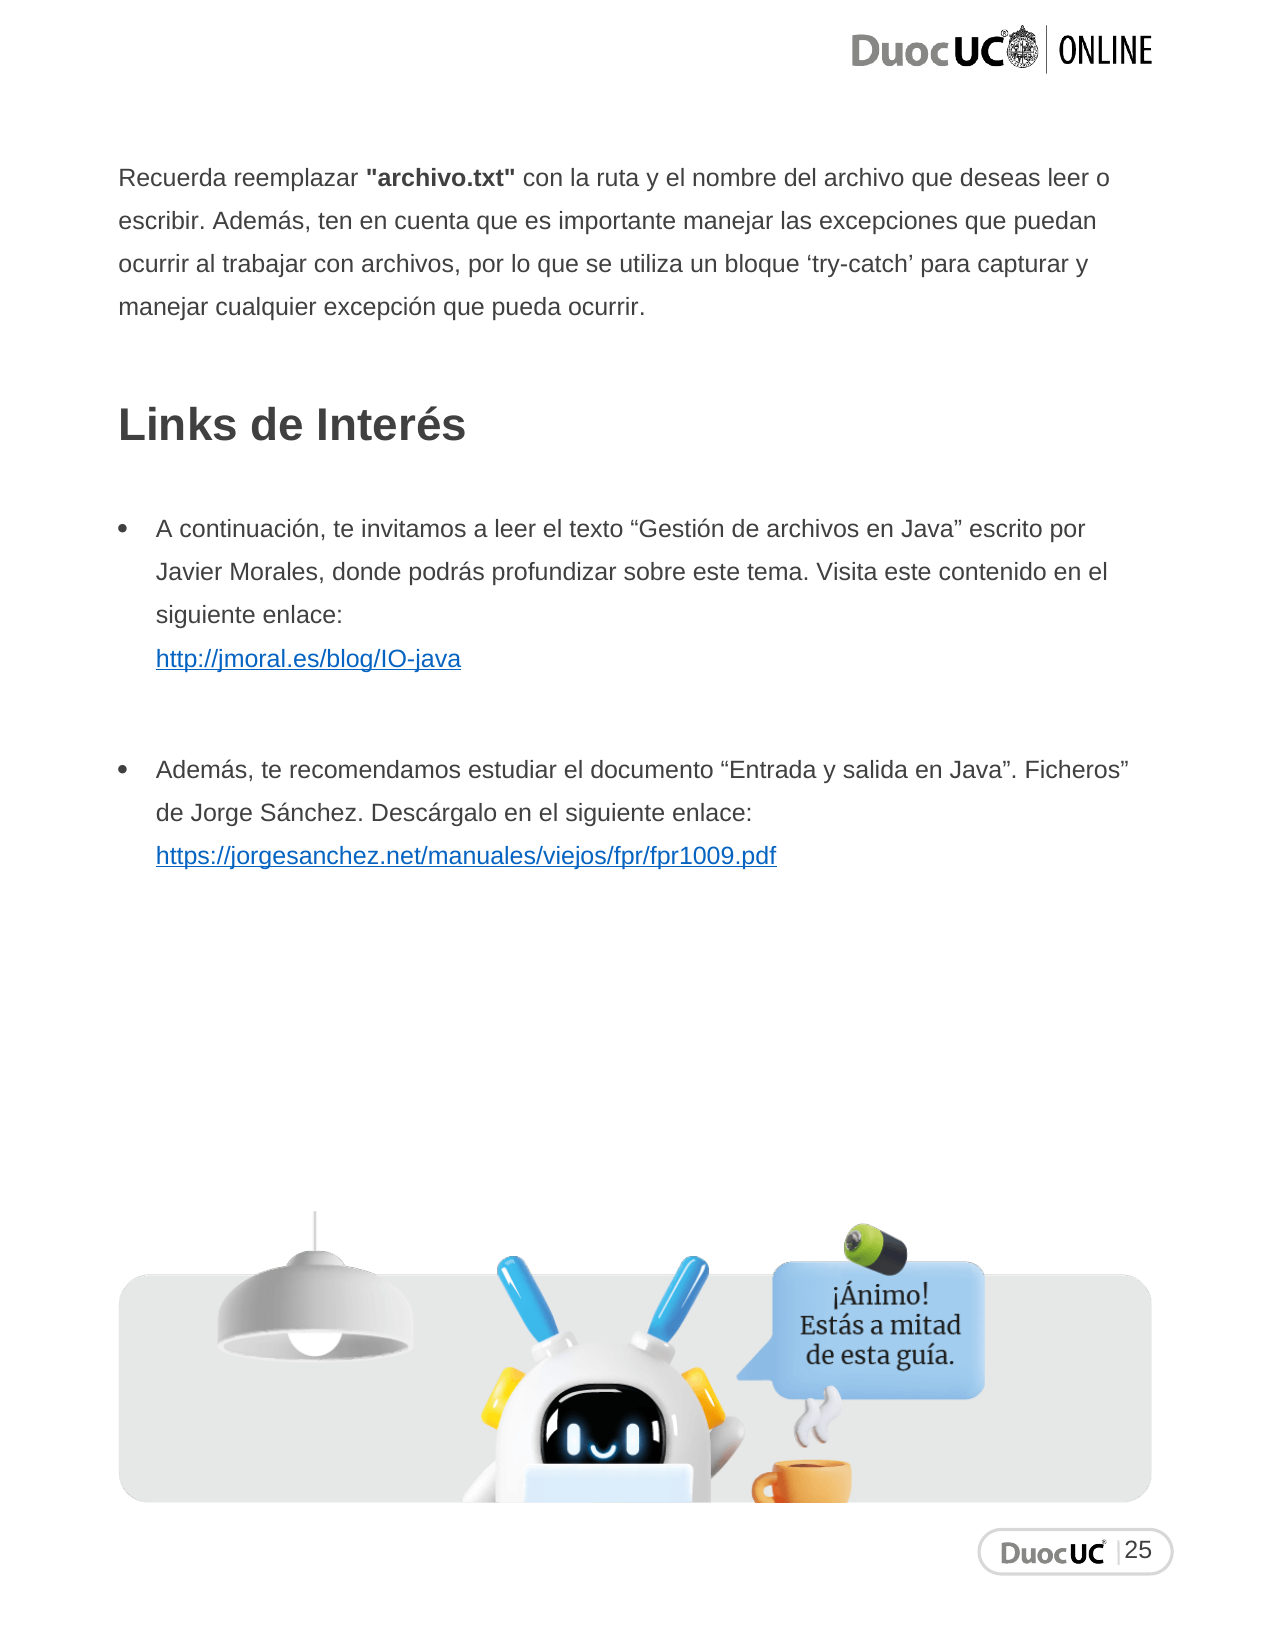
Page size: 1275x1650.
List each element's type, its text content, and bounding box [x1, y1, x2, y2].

list http://jmoral.es/blog/IO-java [156, 643, 1152, 672]
text Recuerda reemplazar "archivo.txt" con la ruta y el nombre del archivo que deseas leer o escribir. Además, ten en cuenta que es importante manejar las excepciones que puedan ocurrir al trabajar con archivos, por lo que se utiliza un bloque ‘try-catch’ para capturar y manejar cualquier excepción que pueda ocurrir. [118, 162, 1152, 321]
picture [988, 1573, 1120, 1577]
picture [988, 1532, 1120, 1572]
picture [832, 0, 1172, 92]
picture [118, 1211, 1152, 1503]
list A continuación, te invitamos a leer el texto “Gestión de archivos en Java” escrito por Javier Morales, donde podrás profundizar sobre este tema. Visita este contenido en el siguiente enlace: [118, 514, 1152, 629]
list Además, te recomendamos estudiar el documento “Entrada y salida en Java”. Ficheros” de Jorge Sánchez. Descárgalo en el siguiente enlace: [118, 755, 1152, 827]
list https://jorgesanchez.net/manuales/viejos/fpr/fpr1009.pdf [156, 841, 1152, 870]
subtitle Links de Interés [118, 397, 1152, 450]
